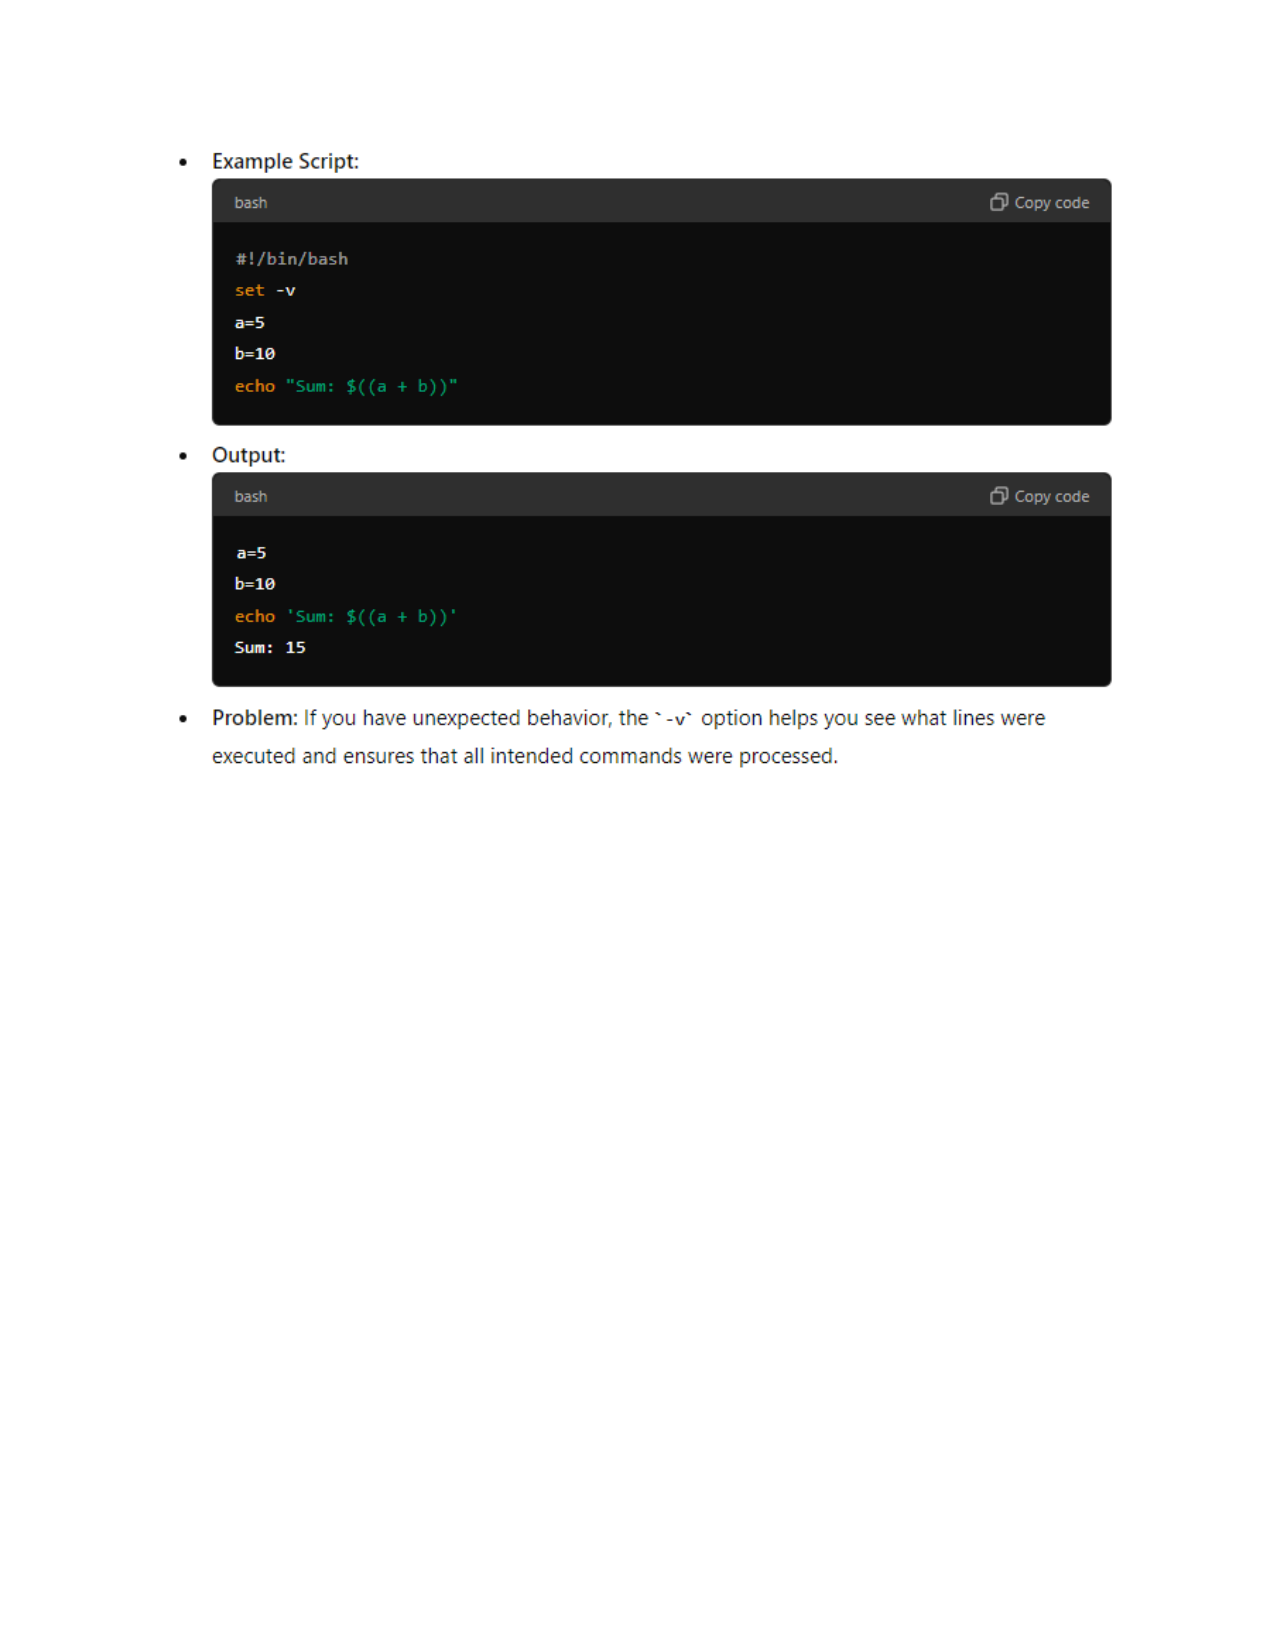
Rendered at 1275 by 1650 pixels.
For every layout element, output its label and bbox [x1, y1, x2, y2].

picture [150, 150, 1125, 786]
